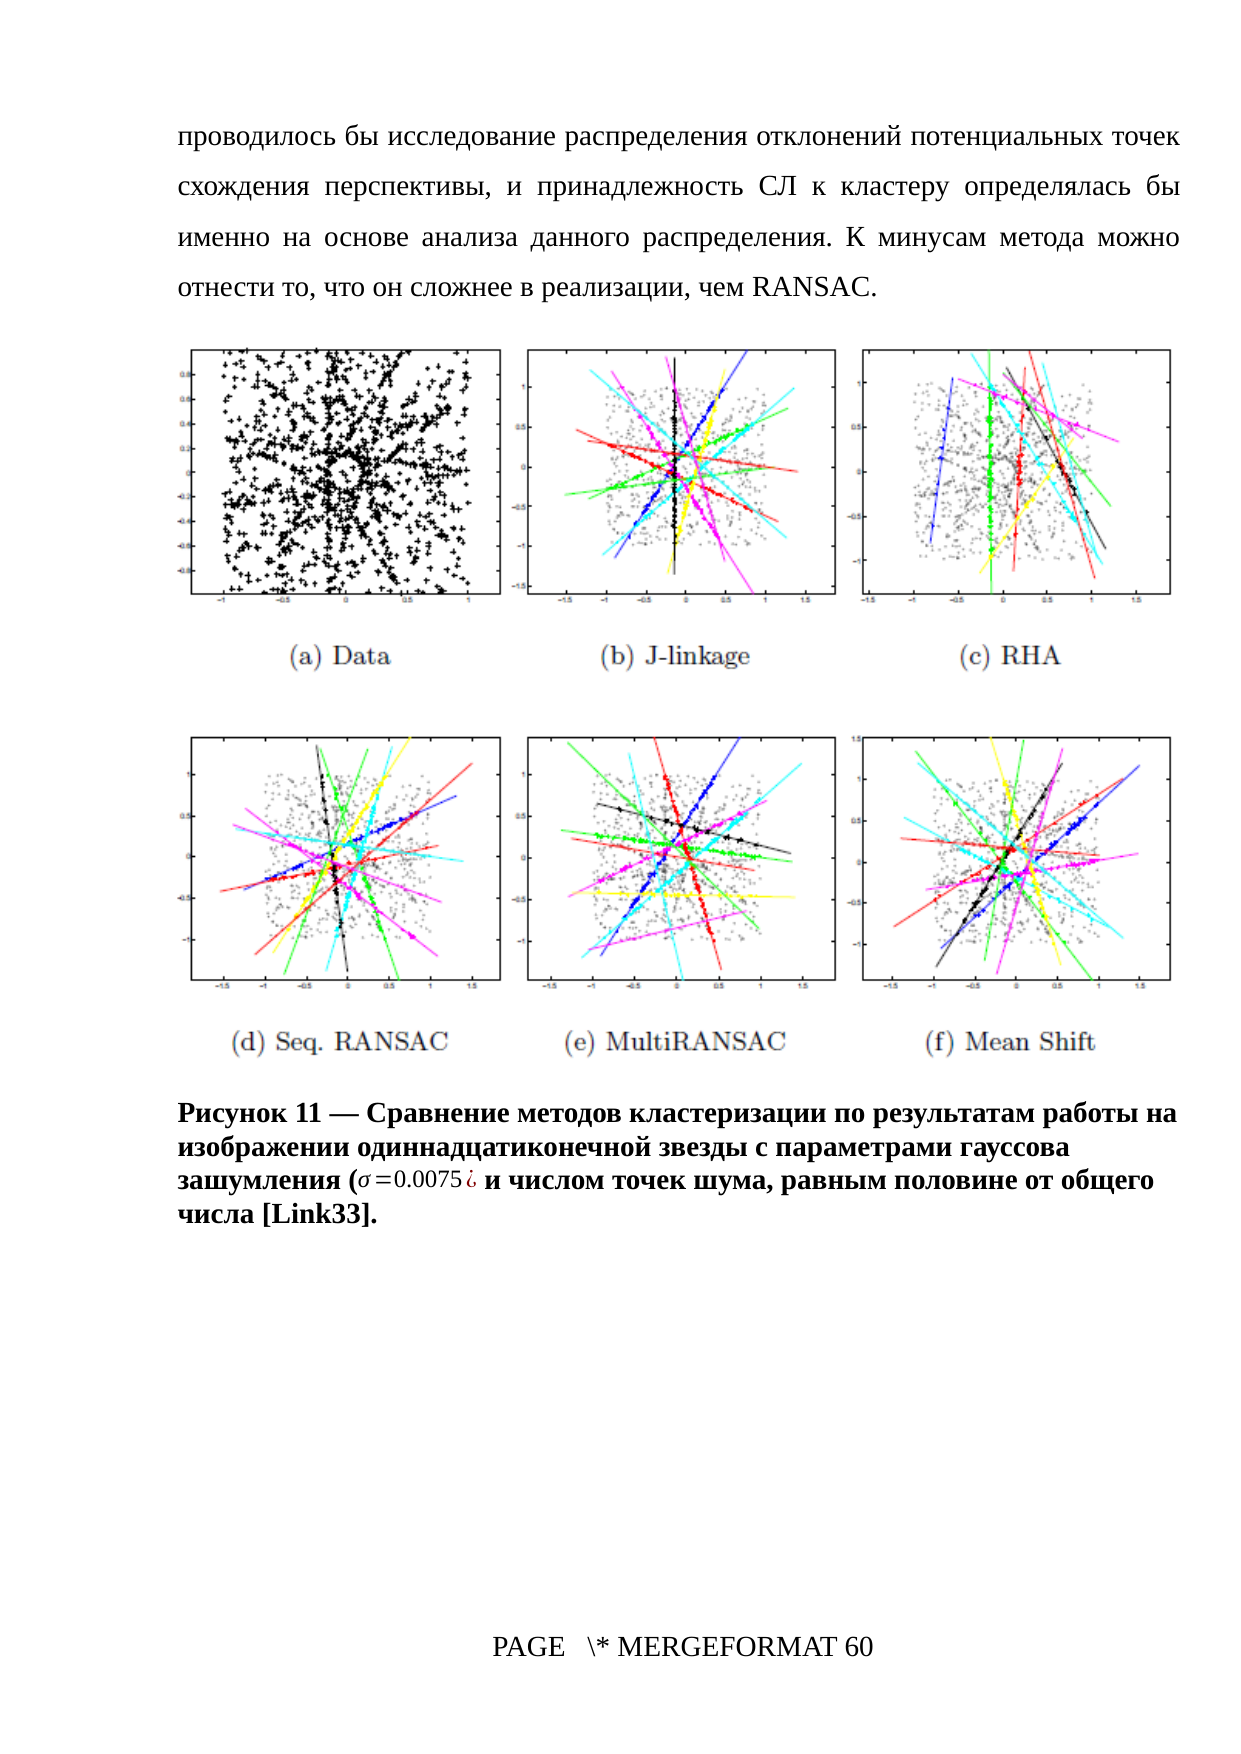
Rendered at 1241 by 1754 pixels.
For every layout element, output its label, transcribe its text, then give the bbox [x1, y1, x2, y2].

picture [177, 331, 1182, 1066]
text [177, 118, 1181, 303]
